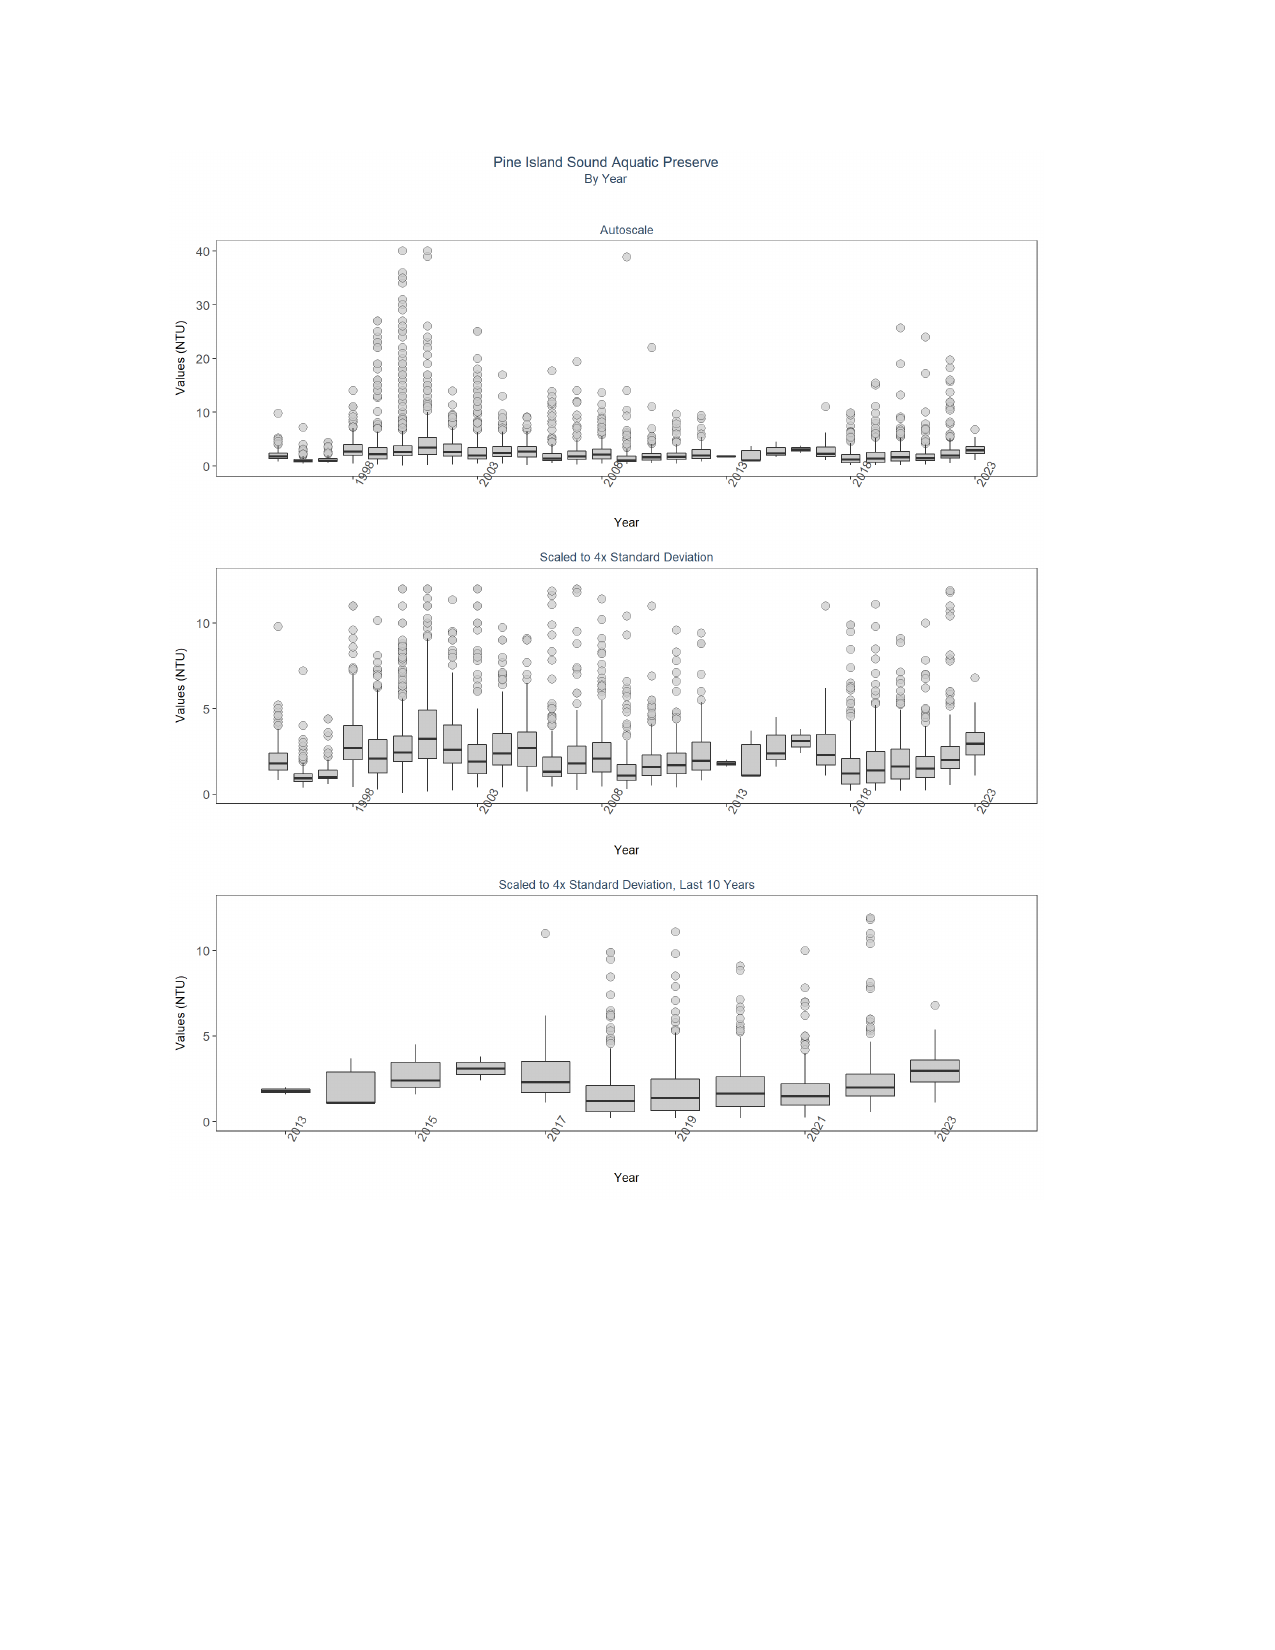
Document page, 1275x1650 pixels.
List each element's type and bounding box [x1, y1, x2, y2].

picture [168, 150, 1044, 1200]
